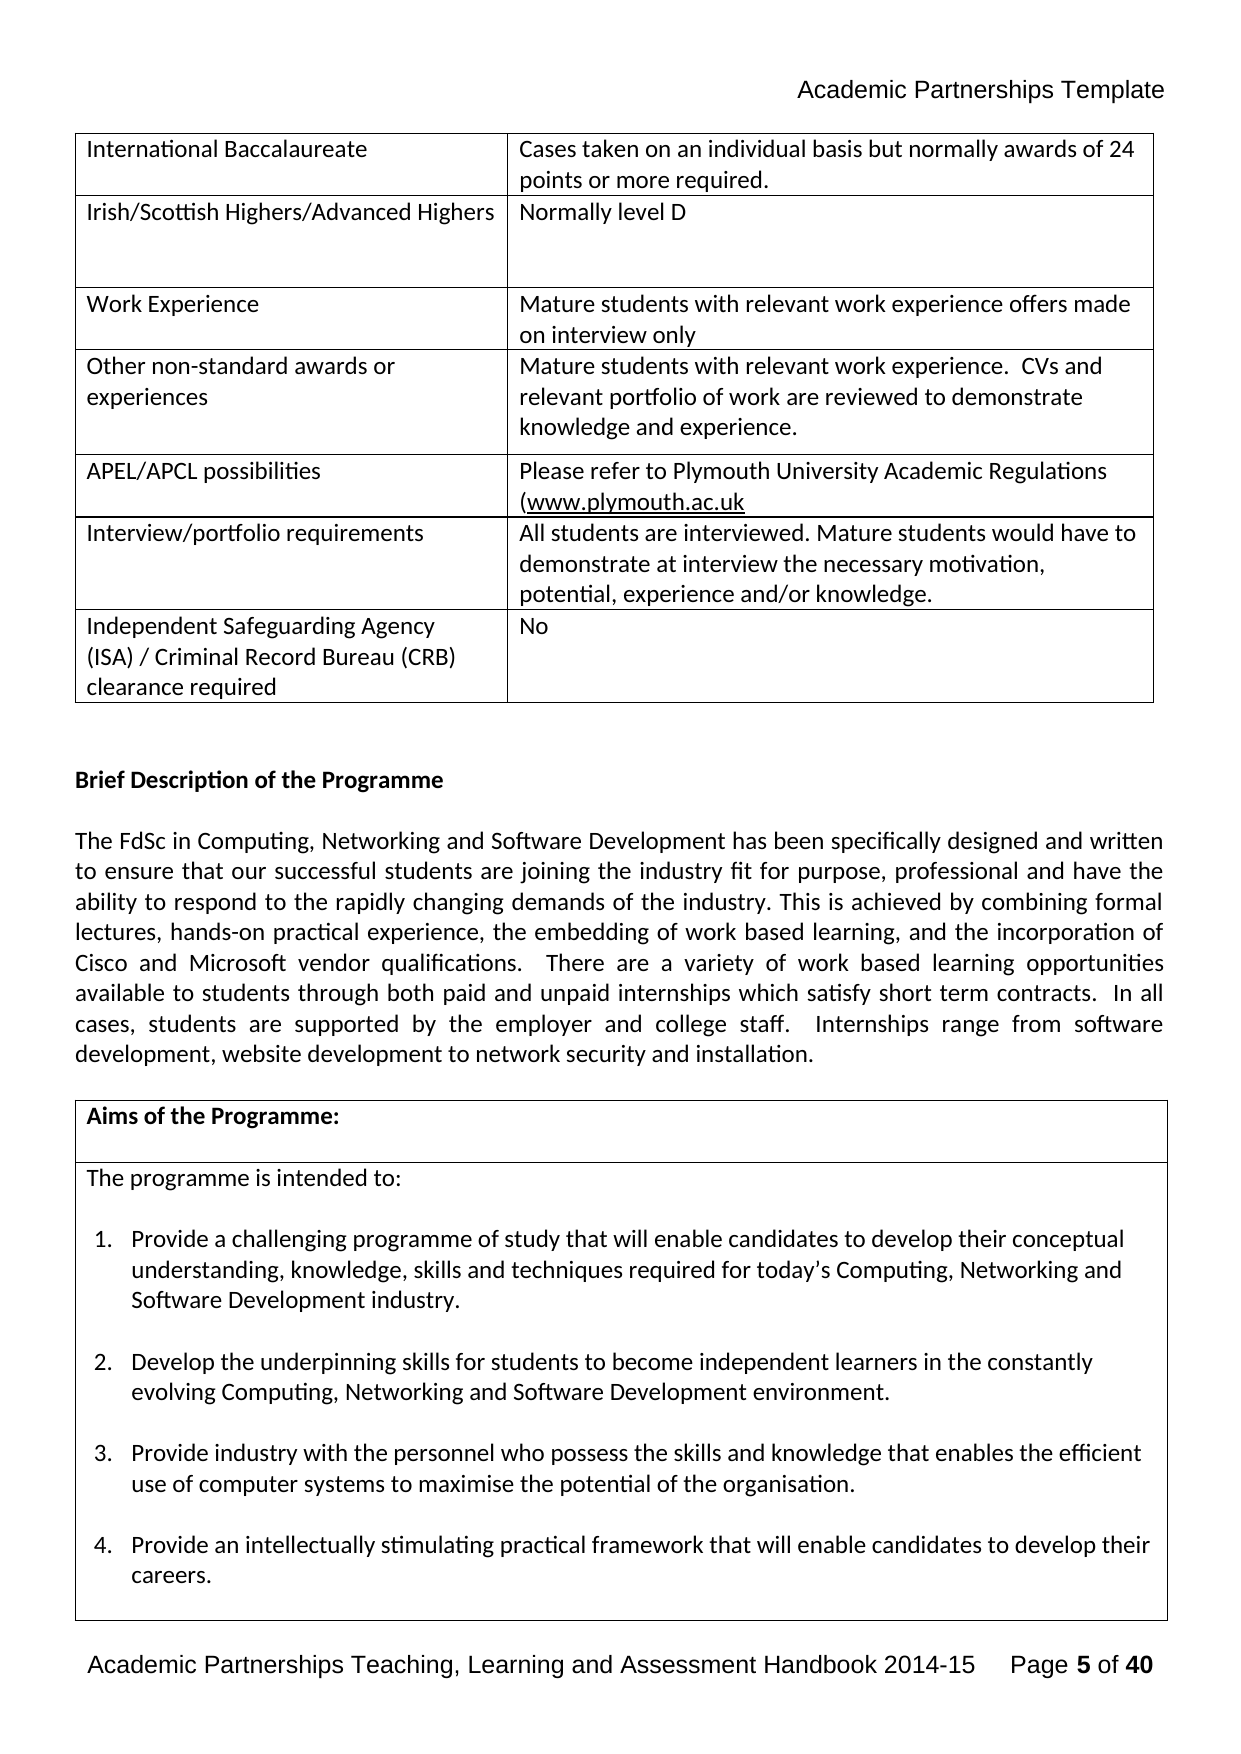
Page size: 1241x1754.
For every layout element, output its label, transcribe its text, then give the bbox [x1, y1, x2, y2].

table_cell Mature students with relevant work experience offers made on interview only [508, 288, 1153, 349]
table_cell Cases taken on an individual basis but normally awards of 24 points or more required. [508, 134, 1153, 194]
table_cell All students are interviewed. Mature students would have to demonstrate at interview the necessary motivation, potential, experience and/or knowledge. [508, 518, 1153, 609]
table_cell Other non-standard awards or experiences [76, 350, 507, 454]
table_cell Mature students with relevant work experience. CVs and relevant portfolio of work are reviewed to demonstrate knowledge and experience. [508, 350, 1153, 454]
table_header Aims of the Programme: [76, 1101, 1167, 1162]
table_cell Interview/portfolio requirements [76, 518, 507, 609]
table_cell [76, 1163, 1167, 1620]
text The FdSc in Computing, Networking and Software Development has been specifically designed and written to ensure that our successful students are joining the industry fit for purpose, professional and have the ability to respond to the rapidly changing demands of the industry. This is achieved by combining formal lectures, hands-on practical experience, the embedding of work based learning, and the incorporation of Cisco and Microsoft vendor qualifications. There are a variety of work based learning opportunities available to students through both paid and unpaid internships which satisfy short term contracts. In all cases, students are supported by the employer and college staff. Internships range from software development, website development to network security and installation. [75, 825, 1165, 1069]
table_cell APEL/APCL possibilities [76, 455, 507, 516]
table_cell Irish/Scottish Highers/Advanced Highers [76, 196, 507, 287]
text Brief Description of the Programme [75, 764, 1165, 794]
table_cell Normally level D [508, 196, 1153, 287]
table_cell Please refer to Plymouth University Academic Regulations (www.plymouth.ac.uk [508, 455, 1153, 516]
table_cell Work Experience [76, 288, 507, 349]
table_cell Independent Safeguarding Agency (ISA) / Criminal Record Bureau (CRB) clearance required [76, 610, 507, 702]
table_cell International Baccalaureate [76, 134, 507, 194]
table_cell No [508, 610, 1153, 702]
